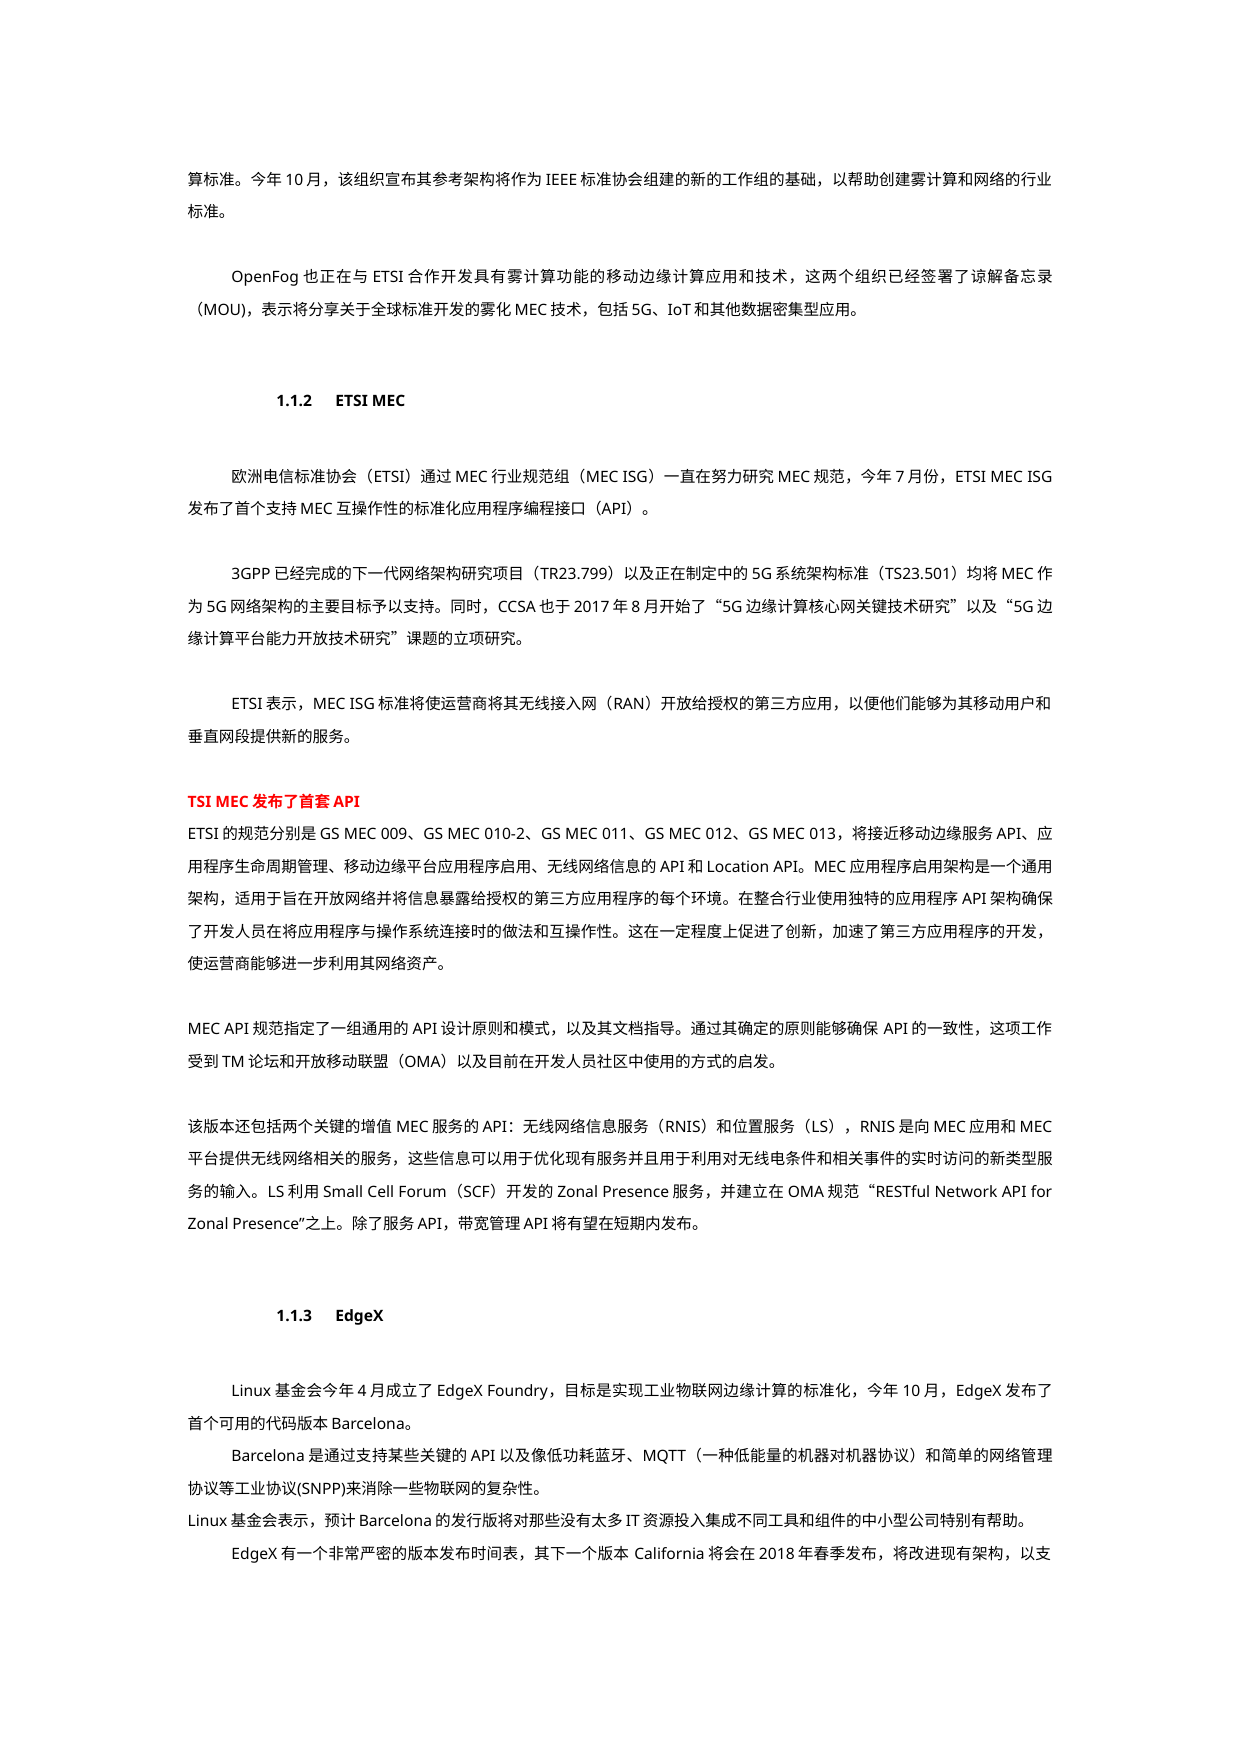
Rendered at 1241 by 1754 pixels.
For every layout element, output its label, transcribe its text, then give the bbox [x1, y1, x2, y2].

subtitle ETSI MEC [276, 384, 1053, 417]
text Linux基金会表示，预计Barcelona的发行版将对那些没有太多IT资源投入集成不同工具和组件的中小型公司特别有帮助。 [187, 1504, 1053, 1536]
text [187, 162, 1053, 227]
text ETSI表示，MEC ISG标准将使运营商将其无线接入网（RAN）开放给授权的第三方应用，以便他们能够为其移动用户和垂直网段提供新的服务。 [187, 687, 1053, 752]
text 该版本还包括两个关键的增值MEC服务的API：无线网络信息服务（RNIS）和位置服务（LS），RNIS是向MEC应用和MEC平台提供无线网络相关的服务，这些信息可以用于优化现有服务并且用于利用对无线电条件和相关事件的实时访问的新类型服务的输入。LS利用Small Cell Forum（SCF）开发的Zonal Presence服务，并建立在OMA规范“RESTful Network API for Zonal Presence”之上。除了服务API，带宽管理API将有望在短期内发布。 [187, 1109, 1053, 1239]
text MEC API规范指定了一组通用的API设计原则和模式，以及其文档指导。通过其确定的原则能够确保API的一致性，这项工作受到TM论坛和开放移动联盟（OMA）以及目前在开发人员社区中使用的方式的启发。 [187, 1012, 1053, 1077]
text 欧洲电信标准协会（ETSI）通过MEC行业规范组（MEC ISG）一直在努力研究MEC规范，今年7月份，ETSI MEC ISG发布了首个支持MEC互操作性的标准化应用程序编程接口（API）。 [187, 459, 1053, 524]
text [187, 1536, 1053, 1569]
text TSI MEC发布了首套API [187, 784, 1053, 817]
text Linux基金会今年4月成立了EdgeX Foundry，目标是实现工业物联网边缘计算的标准化，今年10月，EdgeX发布了首个可用的代码版本Barcelona。 [187, 1374, 1053, 1439]
text Barcelona是通过支持某些关键的API以及像低功耗蓝牙、MQTT（一种低能量的机器对机器协议）和简单的网络管理协议等工业协议(SNPP)来消除一些物联网的复杂性。 [187, 1439, 1053, 1504]
text OpenFog也正在与ETSI合作开发具有雾计算功能的移动边缘计算应用和技术，这两个组织已经签署了谅解备忘录（MOU)，表示将分享关于全球标准开发的雾化MEC技术，包括5G、IoT和其他数据密集型应用。 [187, 259, 1053, 324]
subtitle EdgeX [276, 1299, 1053, 1331]
text 3GPP已经完成的下一代网络架构研究项目（TR23.799）以及正在制定中的5G系统架构标准（TS23.501）均将MEC作为5G网络架构的主要目标予以支持。同时，CCSA也于2017年8月开始了“5G边缘计算核心网关键技术研究”以及“5G边缘计算平台能力开放技术研究”课题的立项研究。 [187, 557, 1053, 654]
text ETSI的规范分别是GS MEC 009、GS MEC 010-2、GS MEC 011、GS MEC 012、GS MEC 013，将接近移动边缘服务API、应用程序生命周期管理、移动边缘平台应用程序启用、无线网络信息的API和Location API。MEC应用程序启用架构是一个通用架构，适用于旨在开放网络并将信息暴露给授权的第三方应用程序的每个环境。在整合行业使用独特的应用程序API架构确保了开发人员在将应用程序与操作系统连接时的做法和互操作性。这在一定程度上促进了创新，加速了第三方应用程序的开发，使运营商能够进一步利用其网络资产。 [187, 817, 1053, 979]
